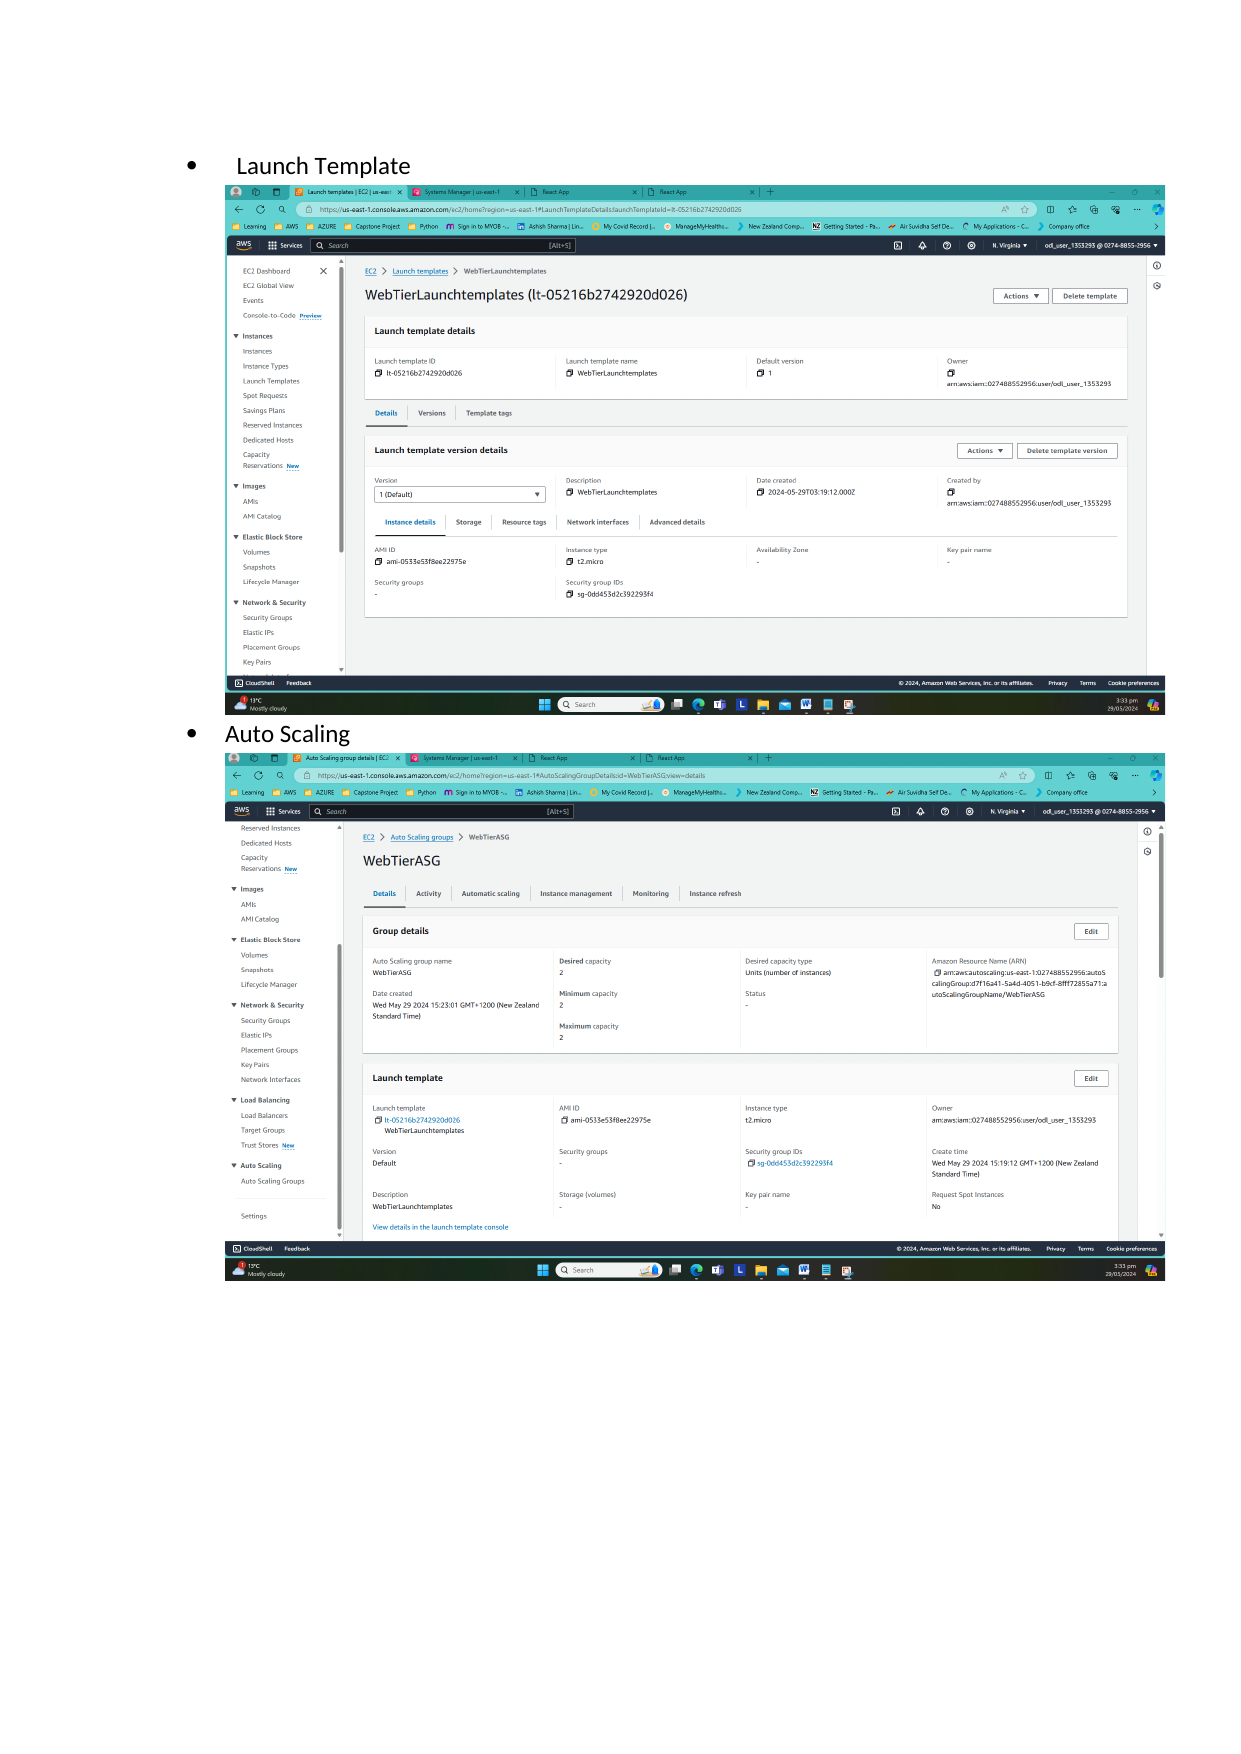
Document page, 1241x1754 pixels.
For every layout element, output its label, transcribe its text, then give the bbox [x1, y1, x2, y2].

list Auto Scaling [187, 718, 1090, 749]
list Launch Template [187, 150, 1090, 181]
picture [225, 753, 1166, 1281]
picture [225, 185, 1166, 715]
